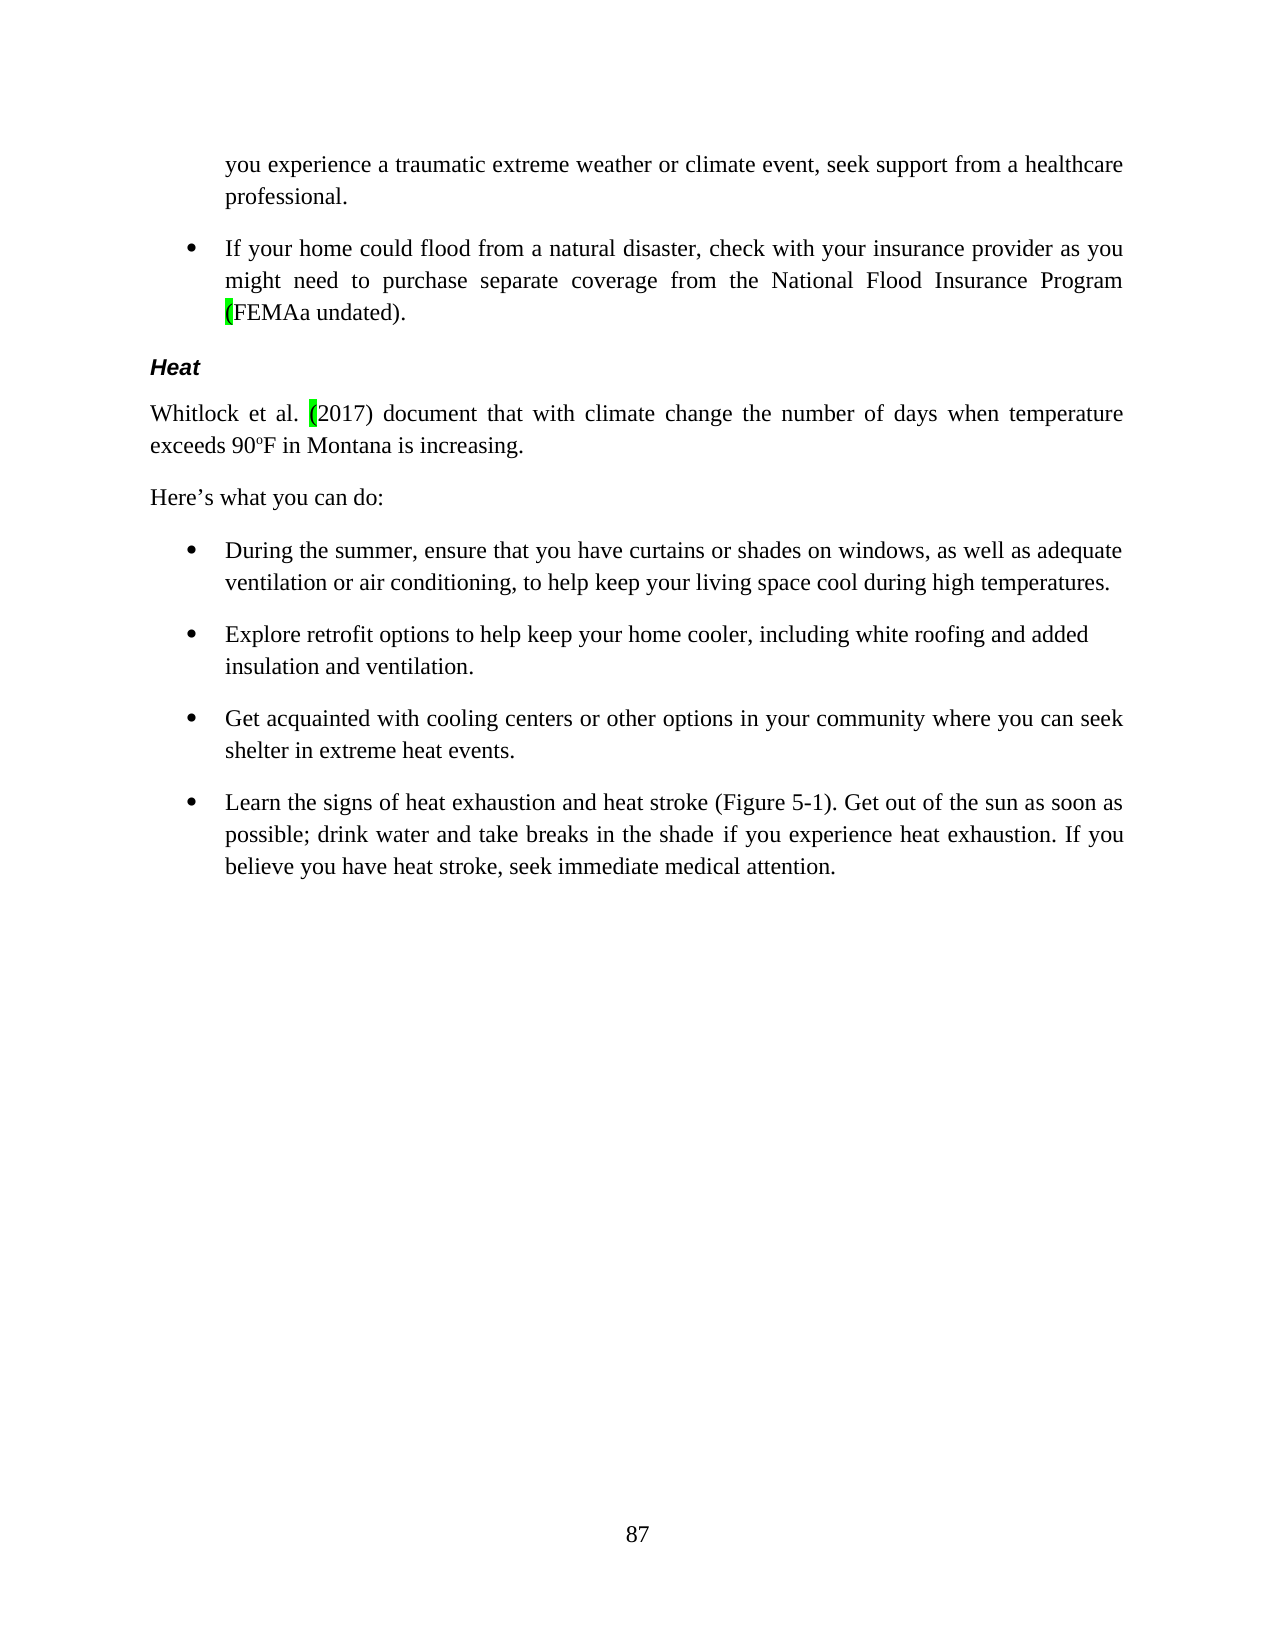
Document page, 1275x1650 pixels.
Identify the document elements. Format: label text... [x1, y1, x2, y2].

text Whitlock et al. (2017) document that with climate change the number of days when temperature exceeds 90oF in Montana is increasing. [150, 399, 1125, 458]
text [187, 150, 1125, 209]
text Here’s what you can do: [150, 483, 1125, 511]
text Explore retrofit options to help keep your home cooler, including white roofing and added insulation and ventilation. [187, 620, 1125, 679]
text If your home could flood from a natural disaster, check with your insurance provider as you might need to purchase separate coverage from the National Flood Insurance Program (FEMAa undated). [187, 234, 1125, 325]
text Get acquainted with cooling centers or other options in your community where you can seek shelter in extreme heat events. [187, 704, 1125, 763]
text Learn the signs of heat exhaustion and heat stroke (Figure 5-1). Get out of the sun as soon as possible; drink water and take breaks in the shade if you experience heat exhaustion. If you believe you have heat stroke, seek immediate medical attention. [187, 788, 1125, 879]
text During the summer, ensure that you have curtains or shades on windows, as well as adequate ventilation or air conditioning, to help keep your living space cool during high temperatures. [187, 536, 1125, 595]
subtitle Heat [150, 354, 1125, 381]
